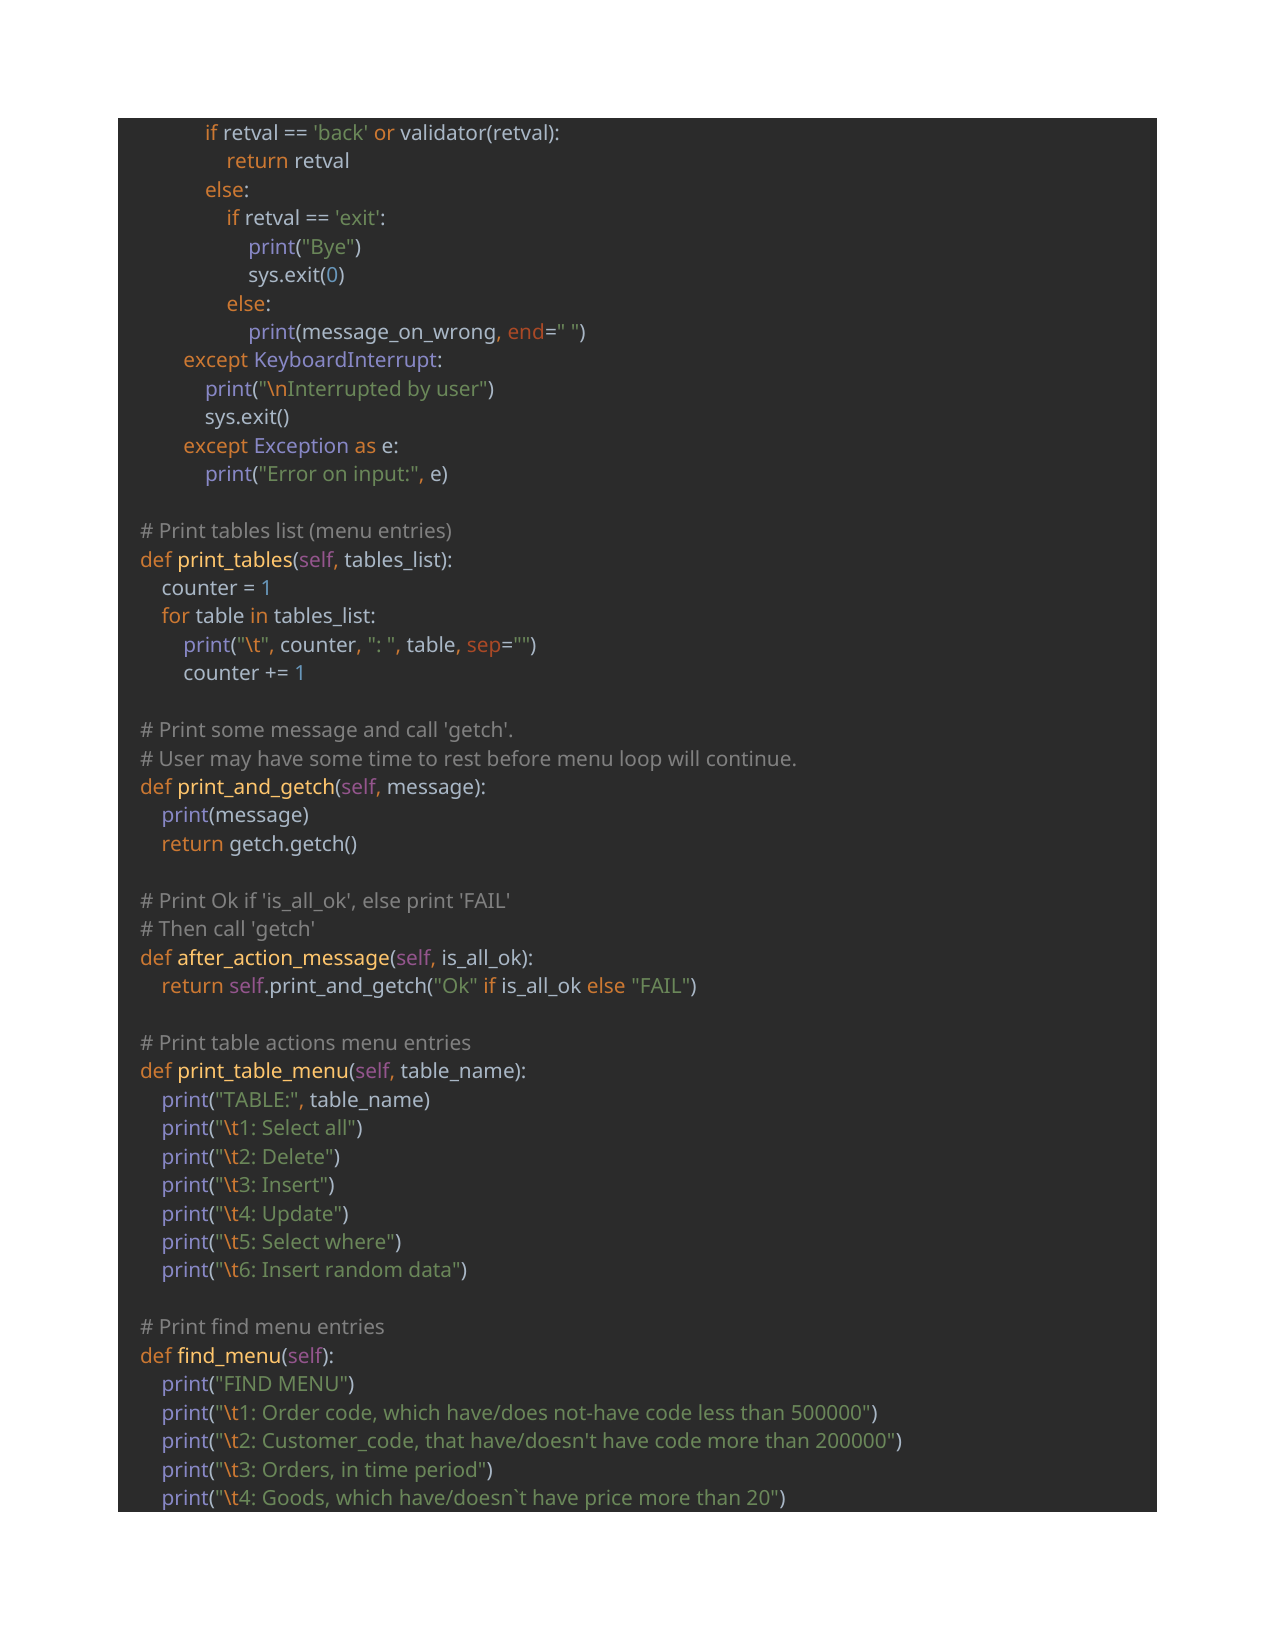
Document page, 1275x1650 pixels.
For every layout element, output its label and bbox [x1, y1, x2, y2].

text [118, 118, 1157, 1512]
